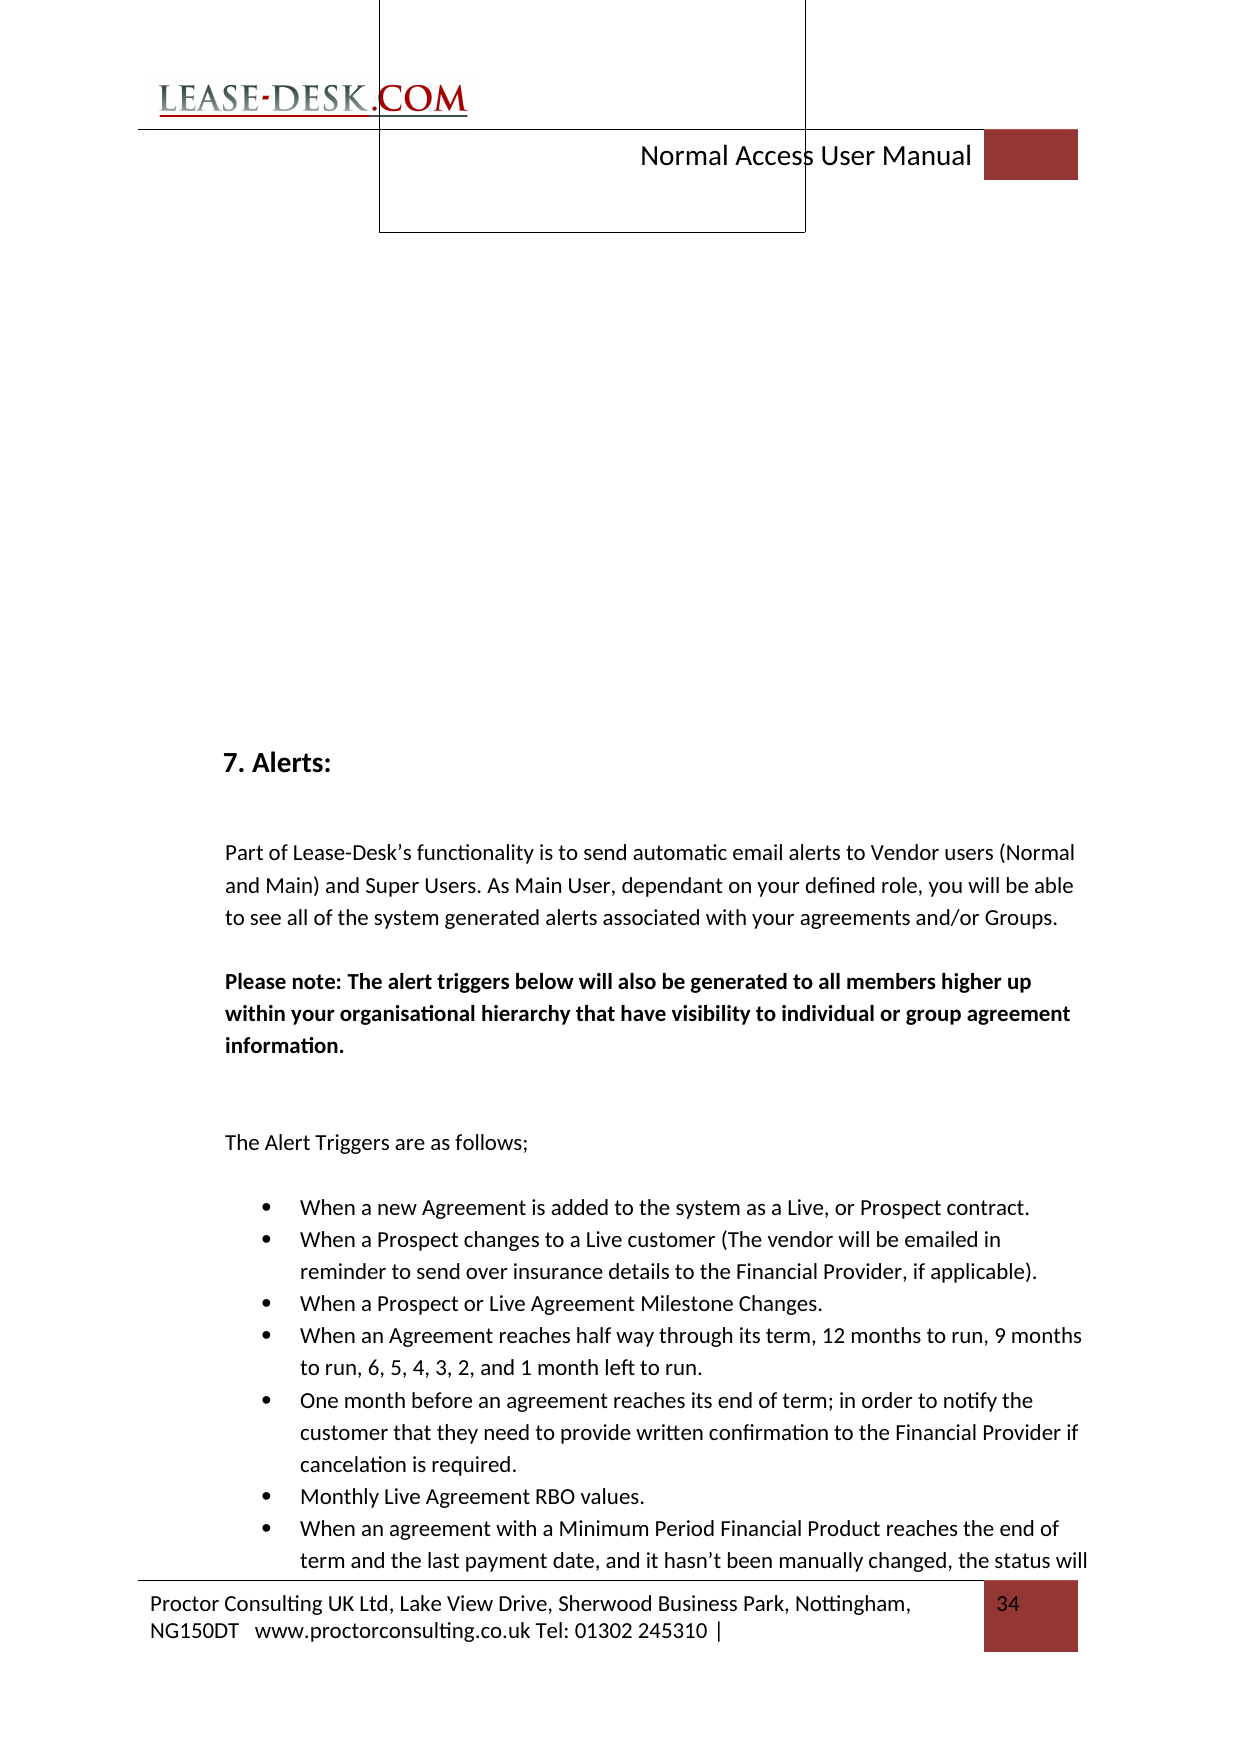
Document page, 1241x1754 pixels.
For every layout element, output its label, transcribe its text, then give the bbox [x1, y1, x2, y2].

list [262, 1514, 1090, 1575]
list The Alert Triggers are as follows; [225, 1128, 1090, 1156]
list One month before an agreement reaches its end of term; in order to notify the customer that they need to provide written confirmation to the Financial Provider if cancelation is required. [262, 1386, 1090, 1478]
list When a Prospect or Live Agreement Milestone Changes. [262, 1289, 1090, 1317]
list When a Prospect changes to a Live customer (The vendor will be emailed in reminder to send over insurance details to the Financial Provider, if applicable). [262, 1225, 1090, 1285]
list Monthly Live Agreement RBO values. [262, 1482, 1090, 1510]
list Part of Lease-Desk’s functionality is to send automatic email alerts to Vendor users (Normal and Main) and Super Users. As Main User, dependant on your defined role, you will be able to see all of the system generated alerts associated with your agreements and/or Groups. [225, 838, 1090, 931]
list When an Agreement reaches half way through its term, 12 months to run, 9 months to run, 6, 5, 4, 3, 2, and 1 month left to run. [262, 1321, 1090, 1382]
list When a new Agreement is added to the system as a Live, or Prospect contract. [262, 1193, 1090, 1221]
picture [150, 73, 379, 129]
picture [380, 73, 476, 129]
list Please note: The alert triggers below will also be generated to all members higher up within your organisational hierarchy that have visibility to individual or group agreement information. [225, 967, 1090, 1060]
subtitle 7. Alerts: [150, 744, 1090, 780]
